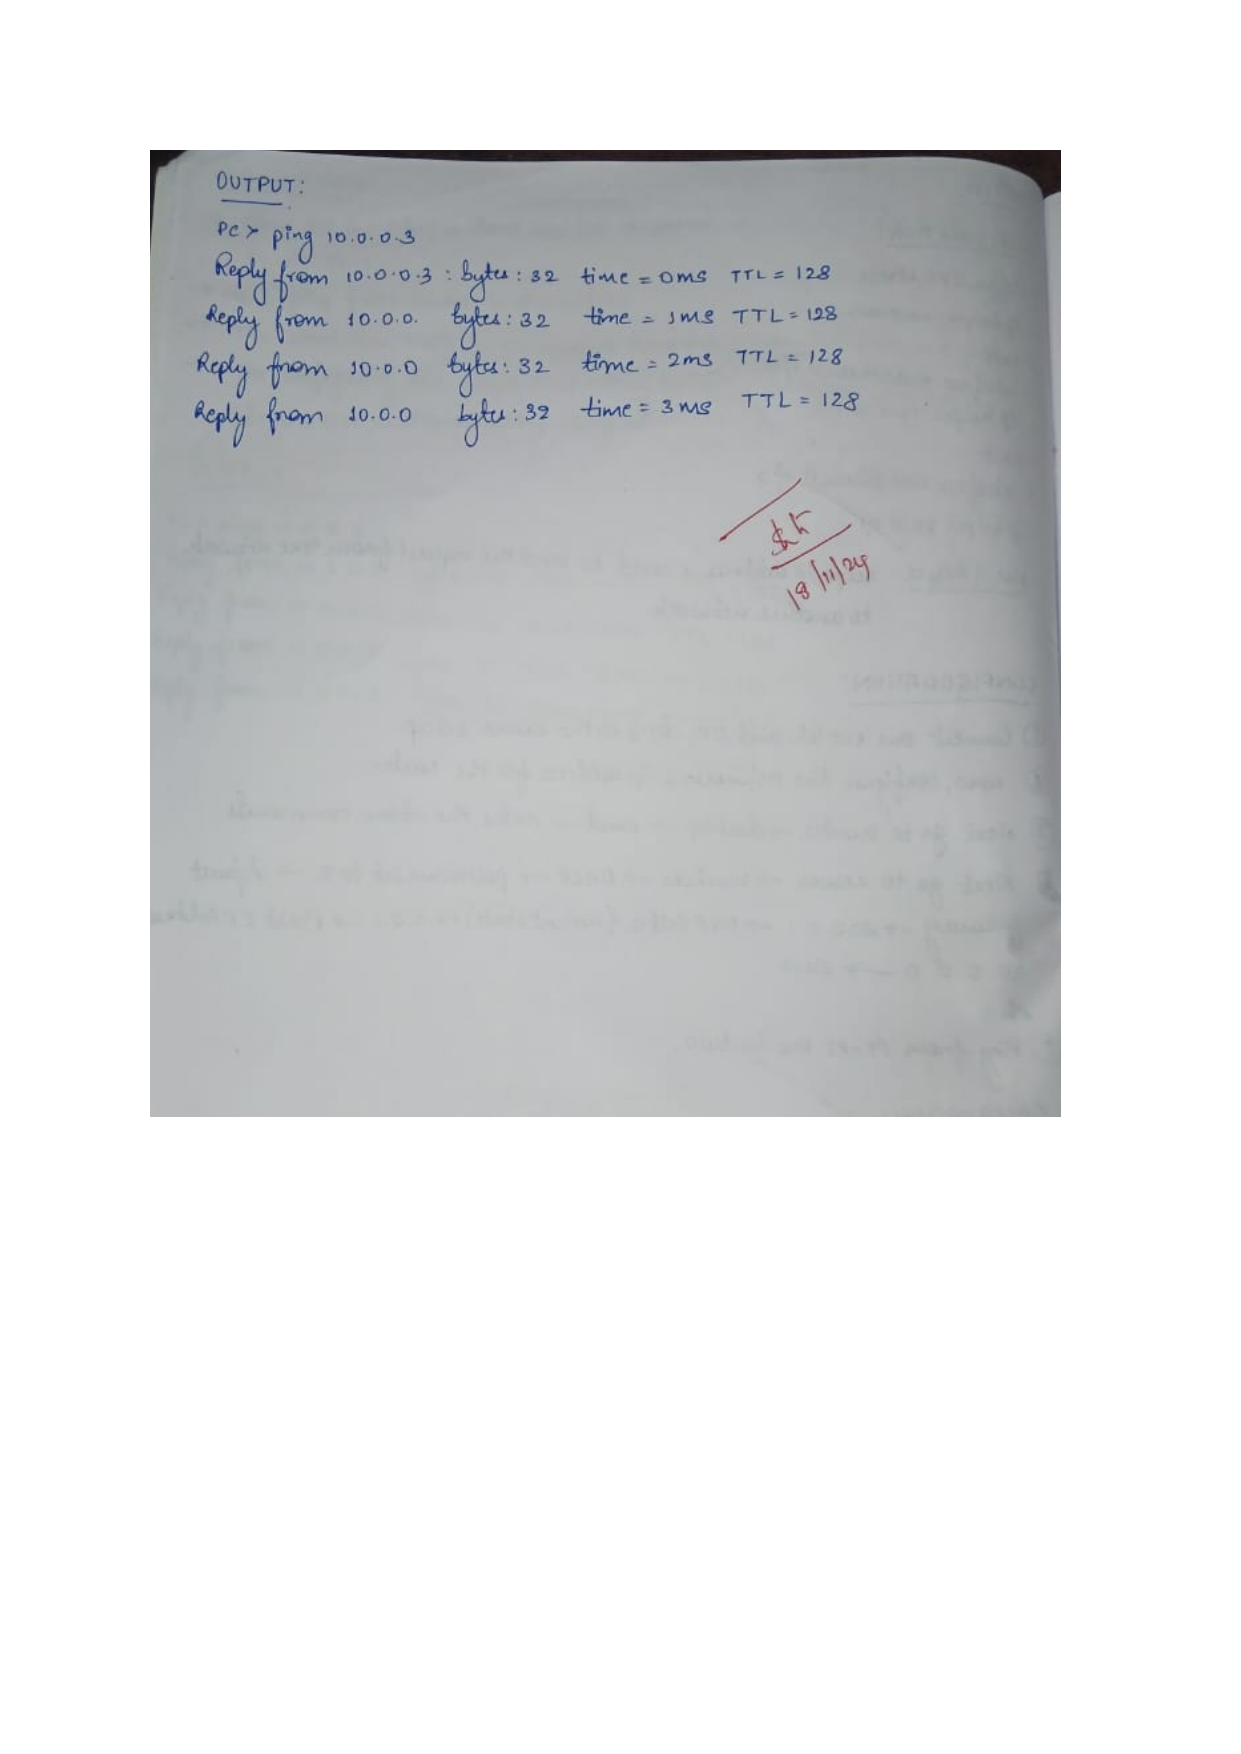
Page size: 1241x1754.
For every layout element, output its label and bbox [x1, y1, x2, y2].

picture [150, 150, 1061, 1117]
